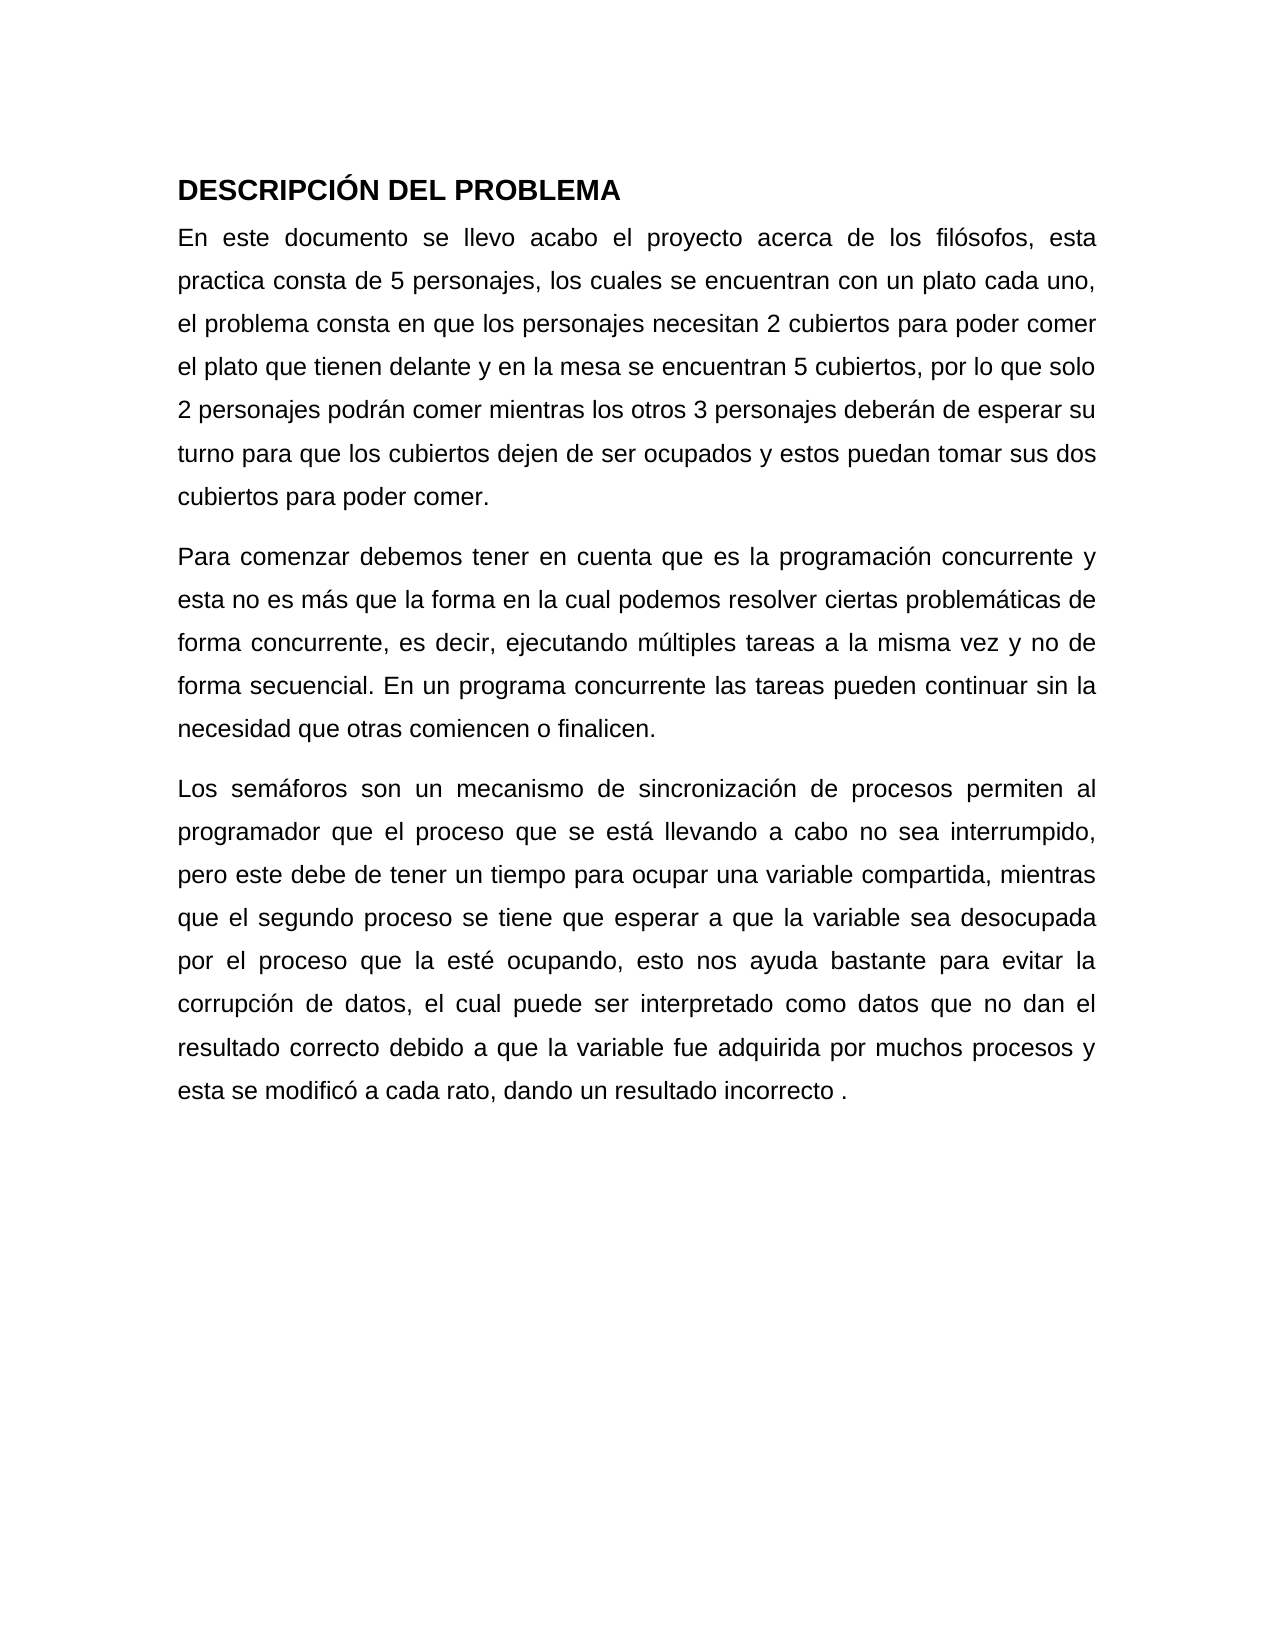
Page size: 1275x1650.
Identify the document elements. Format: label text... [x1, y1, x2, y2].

subtitle DESCRIPCIÓN DEL PROBLEMA [177, 173, 1098, 206]
text En este documento se llevo acabo el proyecto acerca de los filósofos, esta practica consta de 5 personajes, los cuales se encuentran con un plato cada uno, el problema consta en que los personajes necesitan 2 cubiertos para poder comer el plato que tienen delante y en la mesa se encuentran 5 cubiertos, por lo que solo 2 personajes podrán comer mientras los otros 3 personajes deberán de esperar su turno para que los cubiertos dejen de ser ocupados y estos puedan tomar sus dos cubiertos para poder comer. [177, 223, 1098, 511]
text Para comenzar debemos tener en cuenta que es la programación concurrente y esta no es más que la forma en la cual podemos resolver ciertas problemáticas de forma concurrente, es decir, ejecutando múltiples tareas a la misma vez y no de forma secuencial. En un programa concurrente las tareas pueden continuar sin la necesidad que otras comiencen o finalicen. [177, 542, 1098, 743]
text Los semáforos son un mecanismo de sincronización de procesos permiten al programador que el proceso que se está llevando a cabo no sea interrumpido, pero este debe de tener un tiempo para ocupar una variable compartida, mientras que el segundo proceso se tiene que esperar a que la variable sea desocupada por el proceso que la esté ocupando, esto nos ayuda bastante para evitar la corrupción de datos, el cual puede ser interpretado como datos que no dan el resultado correcto debido a que la variable fue adquirida por muchos procesos y esta se modificó a cada rato, dando un resultado incorrecto . [177, 774, 1098, 1104]
